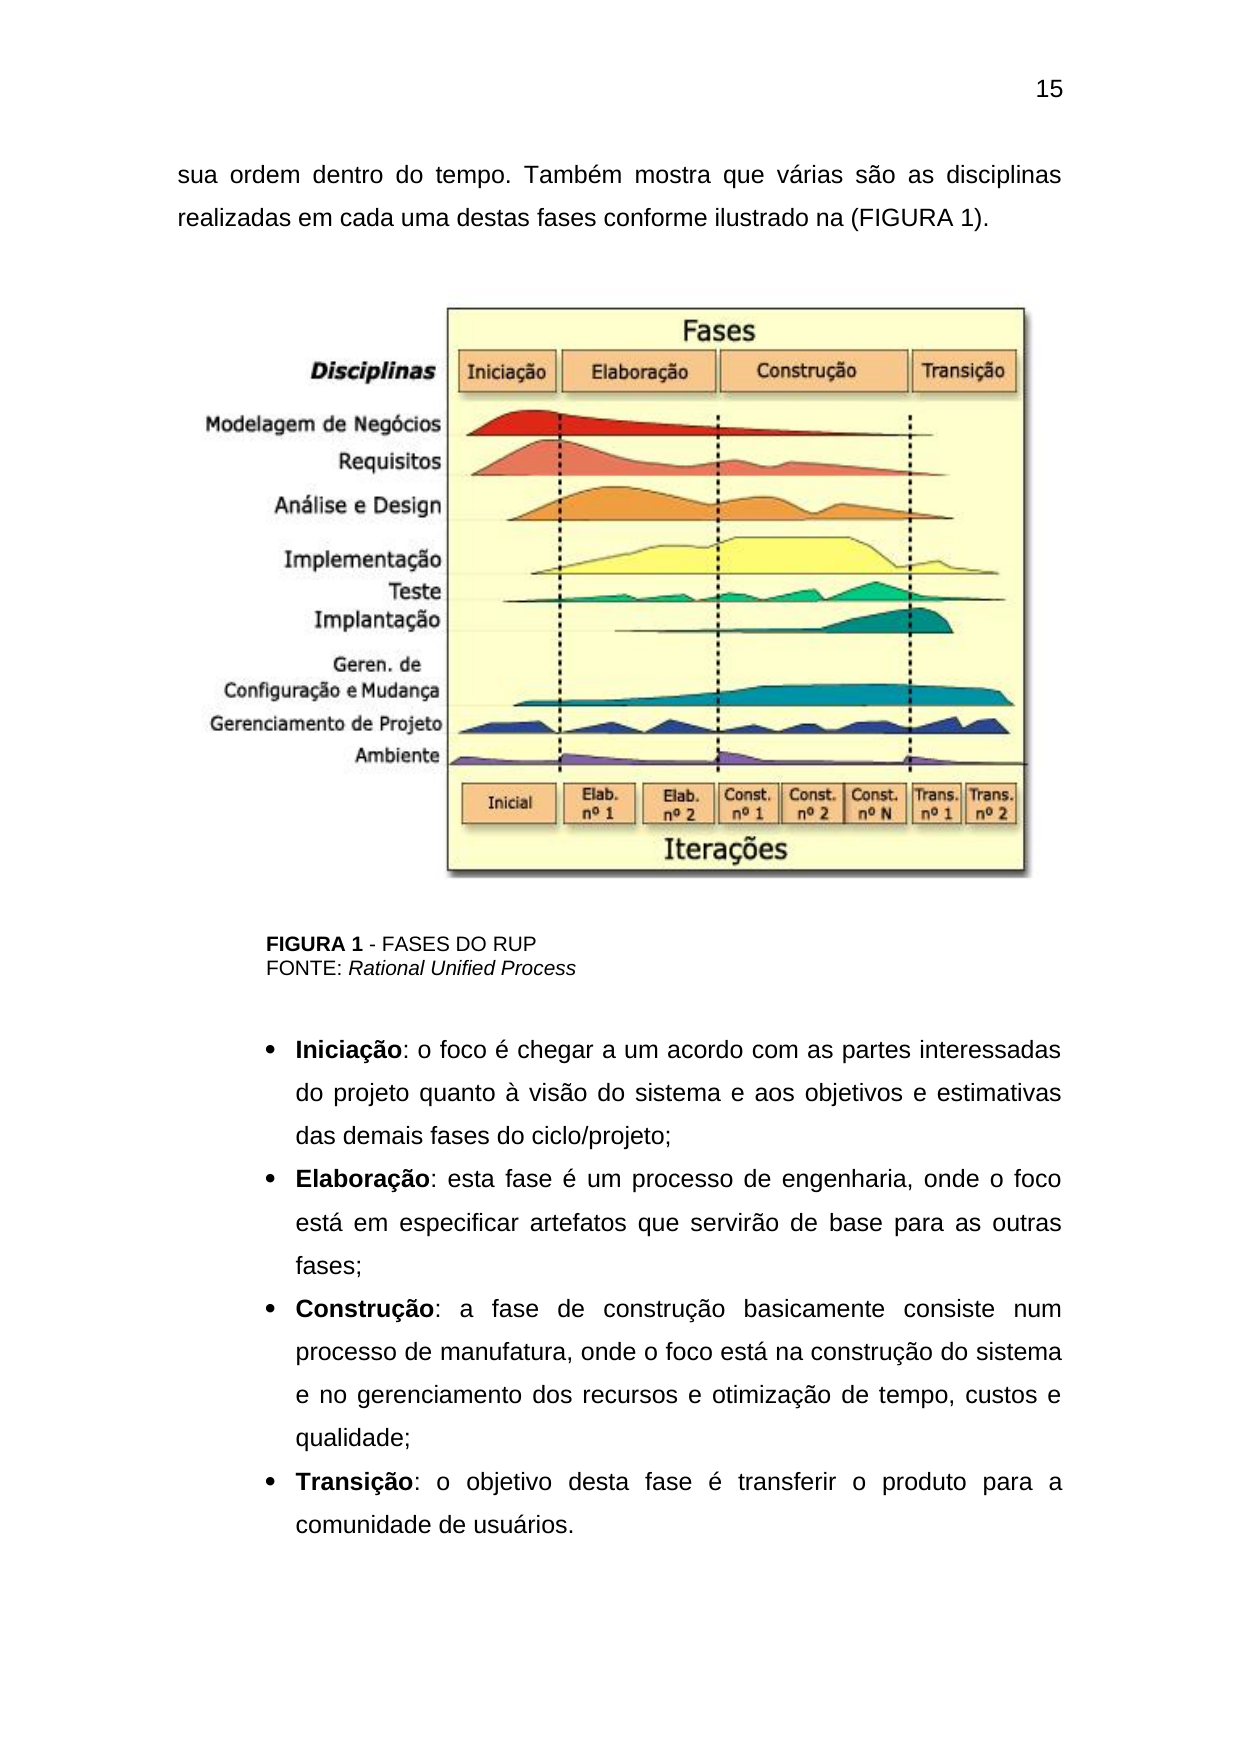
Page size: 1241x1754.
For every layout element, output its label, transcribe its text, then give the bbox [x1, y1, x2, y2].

list Elaboração: esta fase é um processo de engenharia, onde o foco está em especificar artefatos que servirão de base para as outras fases; [266, 1164, 1063, 1279]
list Iniciação: o foco é chegar a um acordo com as partes interessadas do projeto quanto à visão do sistema e aos objetivos e estimativas das demais fases do ciclo/projeto; [266, 1035, 1063, 1150]
list Construção: a fase de construção basicamente consiste num processo de manufatura, onde o foco está na construção do sistema e no gerenciamento dos recursos e otimização de tempo, custos e qualidade; [266, 1294, 1063, 1452]
text FONTE: Rational Unified Process [177, 956, 1063, 980]
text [177, 160, 1063, 232]
text Figura 1 - Fases do RUP [177, 932, 1063, 956]
list Transição: o objetivo desta fase é transferir o produto para a comunidade de usuários. [266, 1466, 1063, 1538]
picture [189, 289, 1051, 880]
